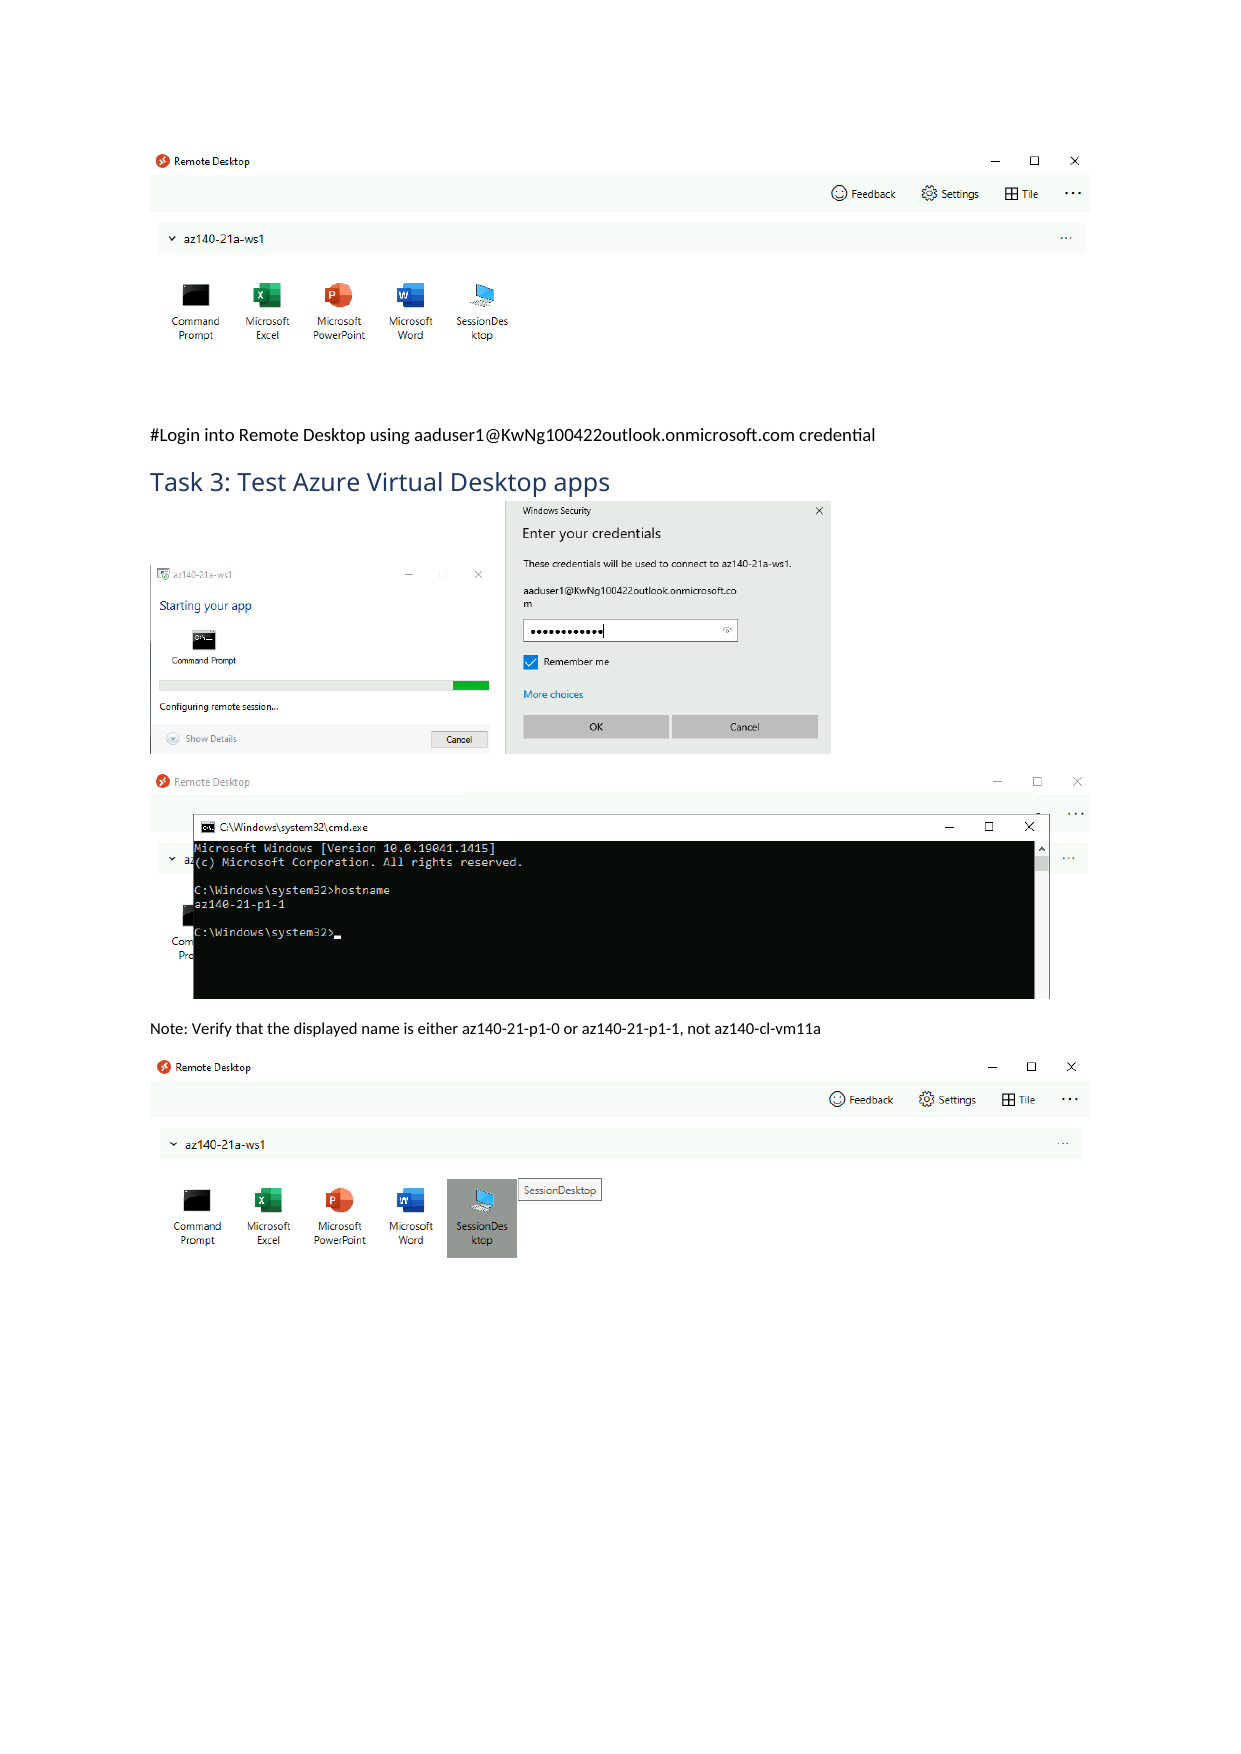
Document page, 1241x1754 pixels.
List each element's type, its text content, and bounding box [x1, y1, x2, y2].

picture [150, 565, 490, 754]
picture [505, 501, 832, 754]
text #Login into Remote Desktop using aaduser1@KwNg100422outlook.onmicrosoft.com credential [150, 423, 1090, 446]
subtitle Task 3: Test Azure Virtual Desktop apps [150, 465, 1090, 499]
picture [150, 772, 1091, 999]
picture [150, 1056, 1091, 1292]
text Note: Verify that the displayed name is either az140-21-p1-0 or az140-21-p1-1, not az140-cl-vm11a [150, 1018, 1090, 1038]
picture [150, 150, 1091, 405]
